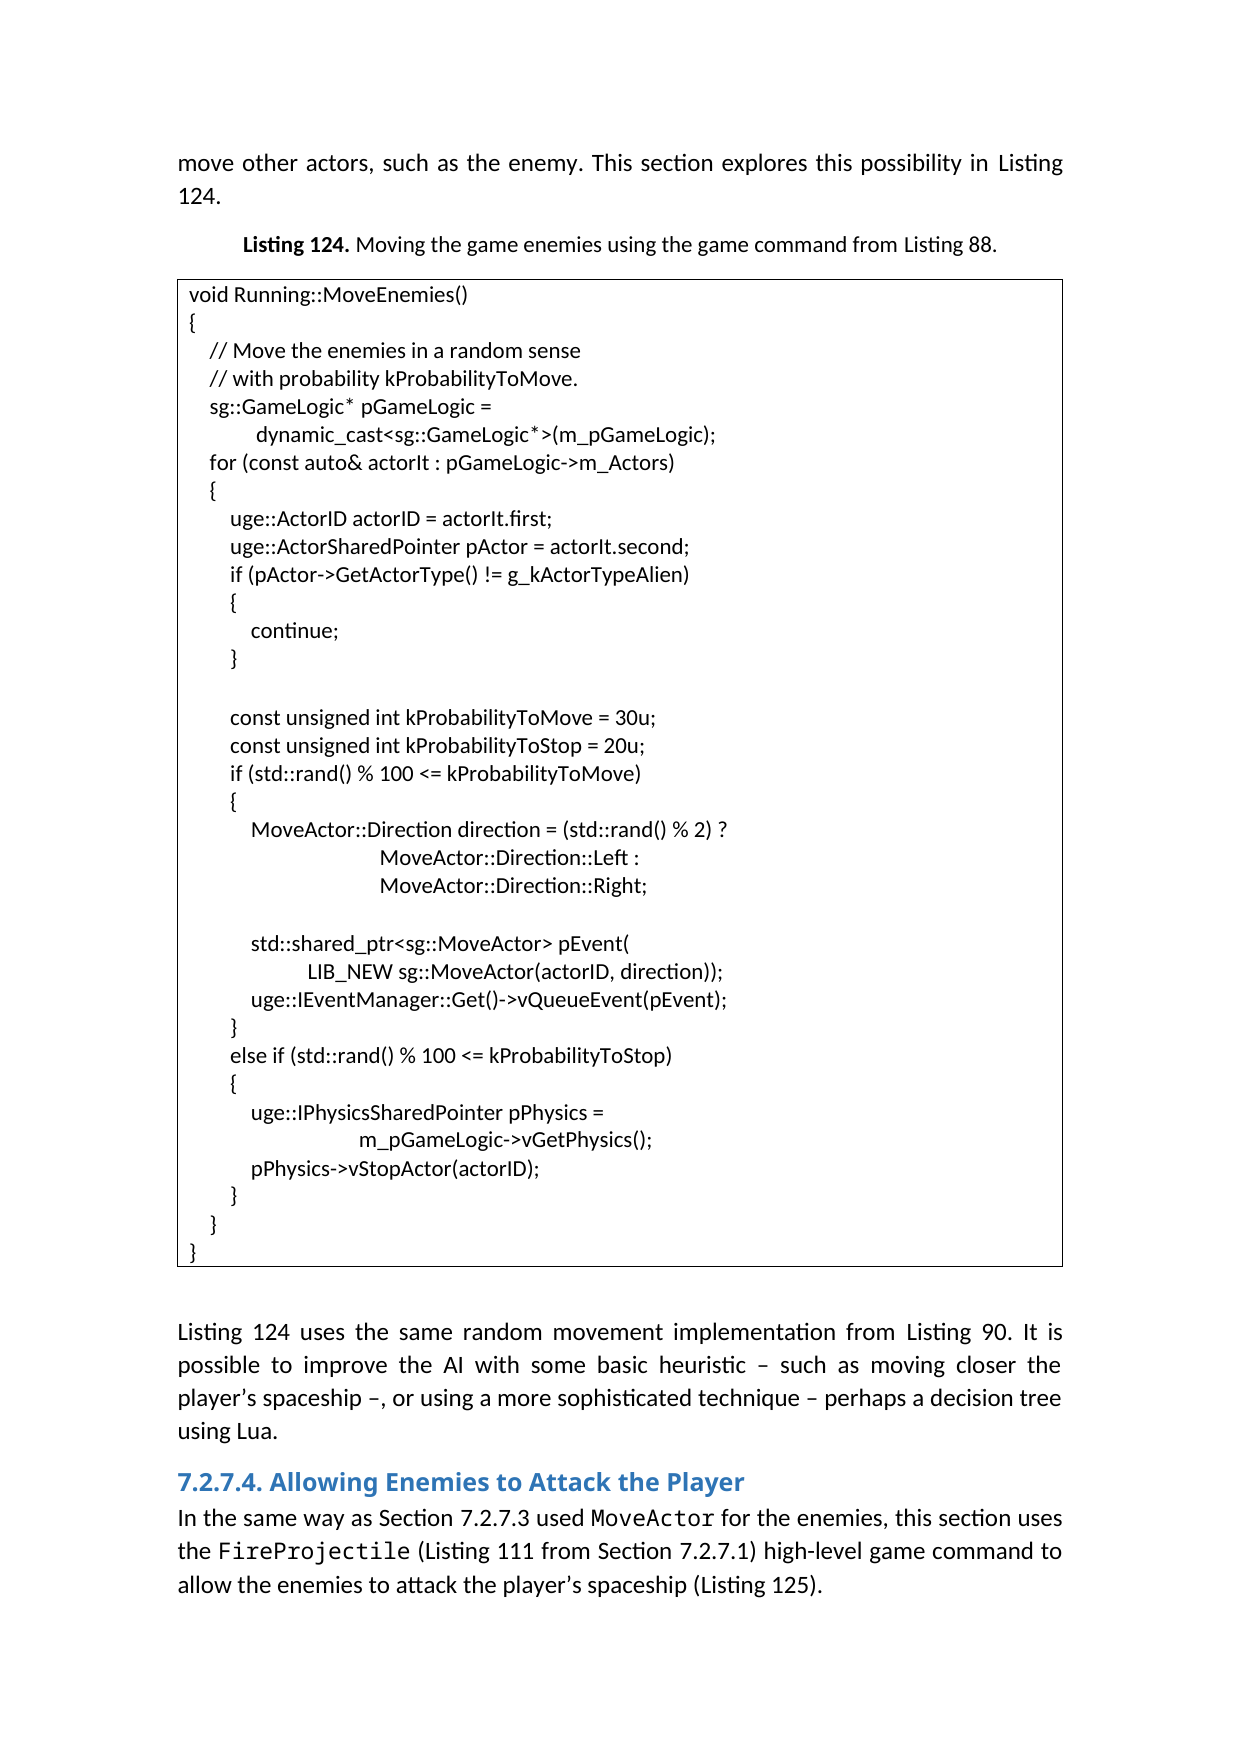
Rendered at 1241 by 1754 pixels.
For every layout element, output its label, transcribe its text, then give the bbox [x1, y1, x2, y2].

text Listing 124 uses the same random movement implementation from Listing 90. It is possible to improve the AI with some basic heuristic – such as moving closer the player’s spaceship –, or using a more sophisticated technique – perhaps a decision tree using Lua. [177, 1316, 1063, 1446]
table_header void Running::MoveEnemies() { // Move the enemies in a random sense // with probability kProbabilityToMove. sg::GameLogic* pGameLogic = dynamic_cast<sg::GameLogic*>(m_pGameLogic); for (const auto& actorIt : pGameLogic->m_Actors) { uge::ActorID actorID = actorIt.first; uge::ActorSharedPointer pActor = actorIt.second; if (pActor->GetActorType() != g_kActorTypeAlien) { continue; } const unsigned int kProbabilityToMove = 30u; const unsigned int kProbabilityToStop = 20u; if (std::rand() % 100 <= kProbabilityToMove) { MoveActor::Direction direction = (std::rand() % 2) ? MoveActor::Direction::Left : MoveActor::Direction::Right; std::shared_ptr<sg::MoveActor> pEvent( LIB_NEW sg::MoveActor(actorID, direction)); uge::IEventManager::Get()->vQueueEvent(pEvent); } else if (std::rand() % 100 <= kProbabilityToStop) { uge::IPhysicsSharedPointer pPhysics = m_pGameLogic->vGetPhysics(); pPhysics->vStopActor(actorID); } } } [178, 280, 1062, 1266]
subtitle Allowing Enemies to Attack the Player [177, 1465, 1063, 1499]
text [177, 148, 1063, 211]
text In the same way as Section 7.2.7.3 used MoveActor for the enemies, this section uses the FireProjectile (Listing 111 from Section 7.2.7.1) high-level game command to allow the enemies to attack the player’s spaceship (Listing 125). [177, 1501, 1063, 1599]
text Listing 124. Moving the game enemies using the game command from Listing 88. [177, 230, 1063, 258]
